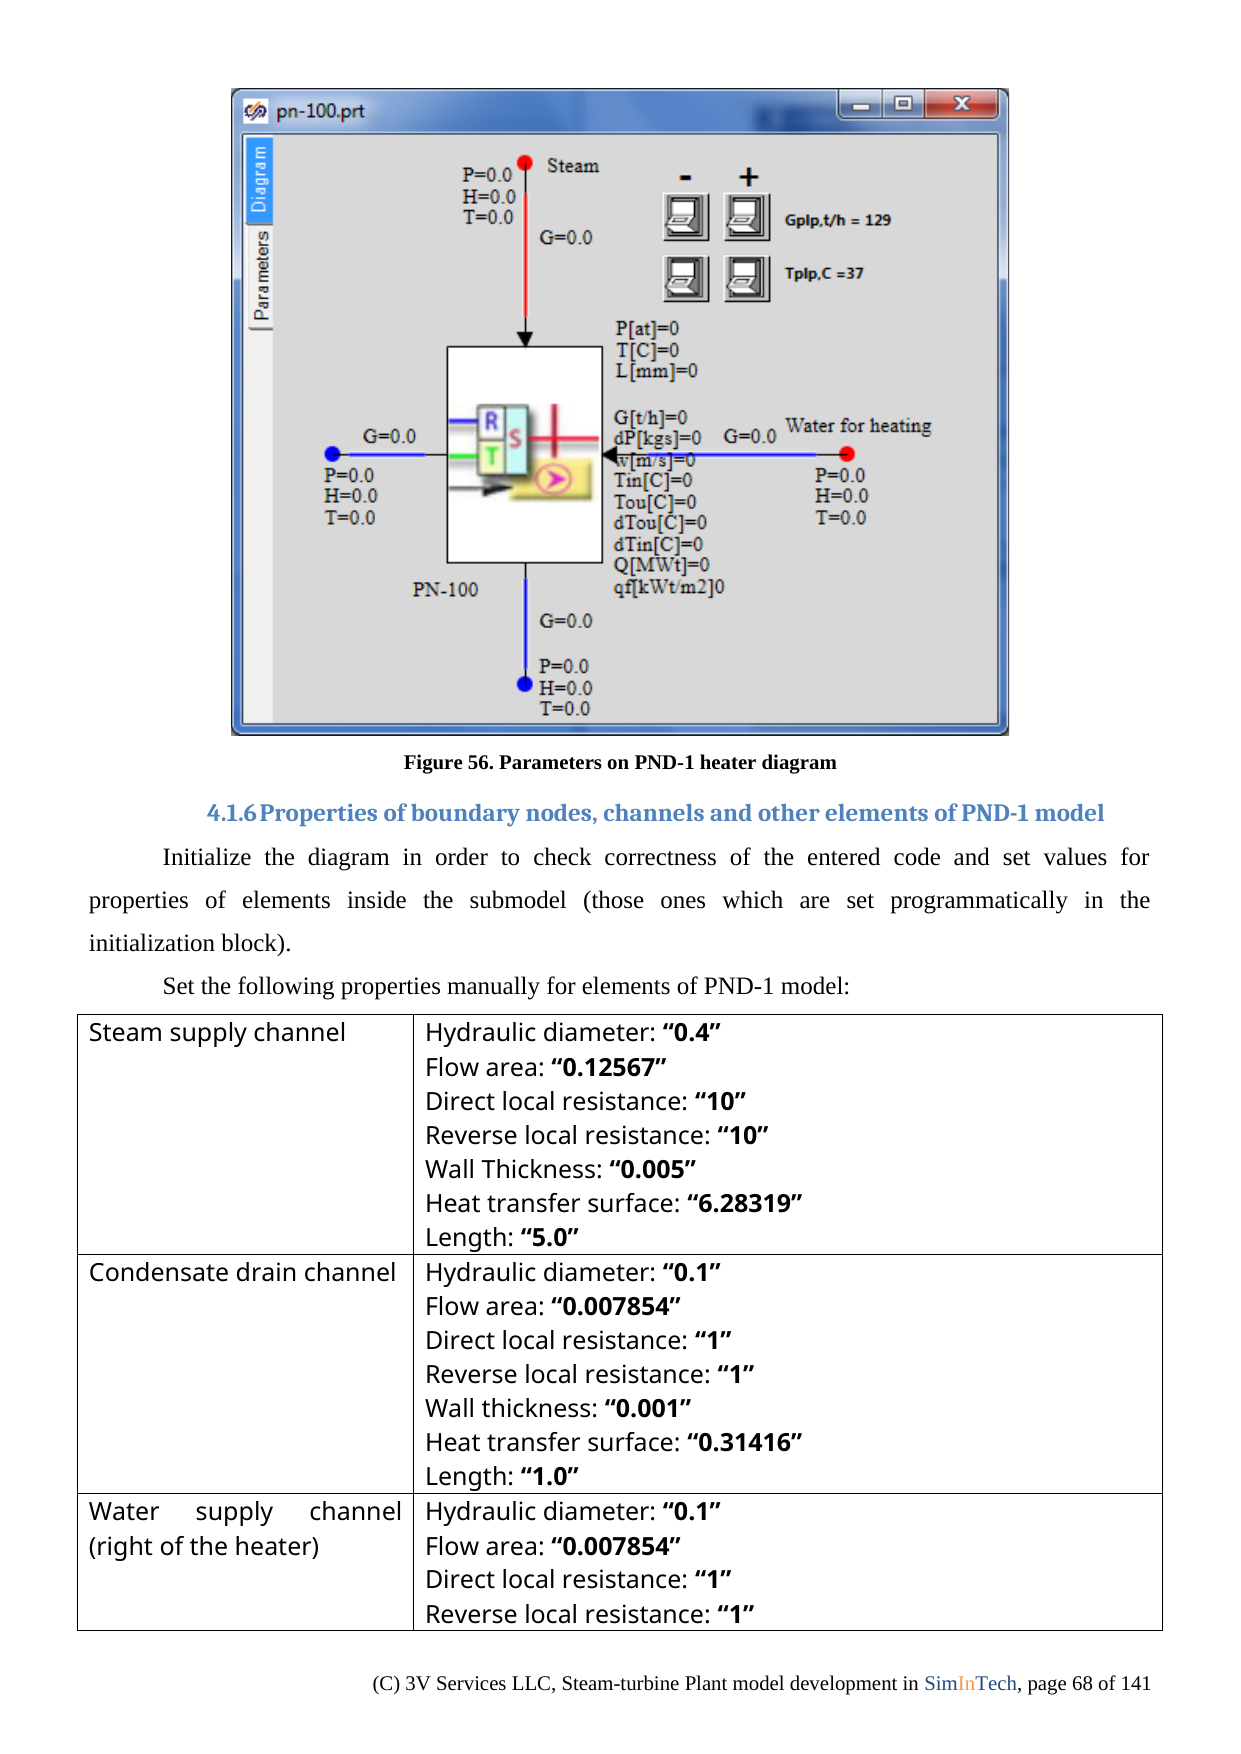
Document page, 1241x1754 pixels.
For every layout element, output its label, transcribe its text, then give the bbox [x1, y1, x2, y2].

text Initialize the diagram in order to check correctness of the entered code and set values for properties of elements inside the submodel (those ones which are set programmatically in the initialization block). [89, 842, 1152, 957]
subtitle Properties of boundary nodes, channels and other elements of PND-1 model [207, 798, 1152, 827]
picture [231, 88, 1010, 736]
text Set the following properties manually for elements of PND-1 model: [89, 971, 1152, 1000]
table_header Steam supply channel [78, 1015, 413, 1253]
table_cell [414, 1494, 1162, 1630]
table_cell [78, 1494, 413, 1630]
table_cell Condensate drain channel [78, 1255, 413, 1493]
table_header Hydraulic diameter: “0.4” Flow area: “0.12567” Direct local resistance: “10” Reverse local resistance: “10” Wall Thickness: “0.005” Heat transfer surface: “6.28319” Length: “5.0” [414, 1015, 1162, 1253]
